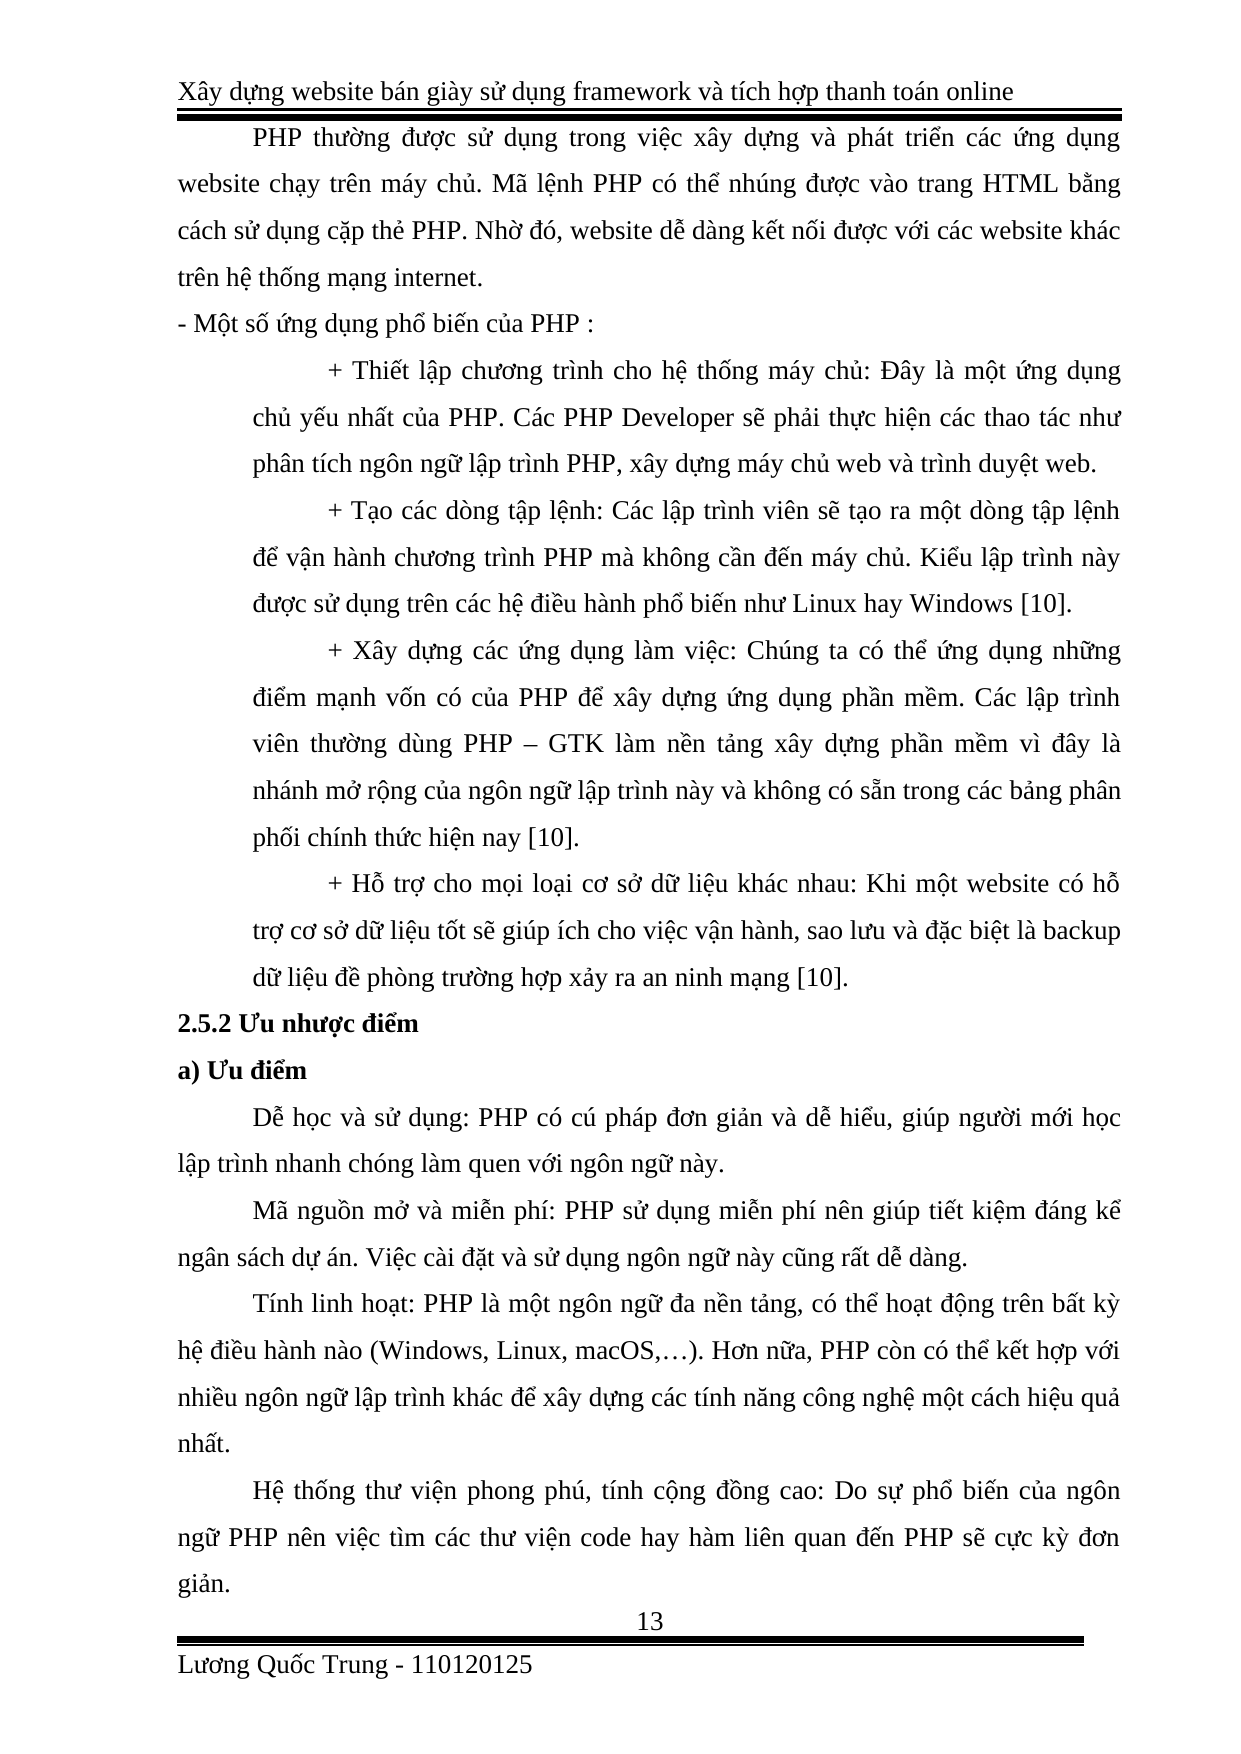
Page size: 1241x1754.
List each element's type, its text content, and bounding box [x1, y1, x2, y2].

text - Một số ứng dụng phổ biến của PHP : [177, 307, 1122, 338]
text Mã nguồn mở và miễn phí: PHP sử dụng miễn phí nên giúp tiết kiệm đáng kể ngân sách dự án. Việc cài đặt và sử dụng ngôn ngữ này cũng rất dễ dàng. [177, 1194, 1122, 1272]
text Dễ học và sử dụng: PHP có cú pháp đơn giản và dễ hiểu, giúp người mới học lập trình nhanh chóng làm quen với ngôn ngữ này. [177, 1101, 1122, 1178]
text + Thiết lập chương trình cho hệ thống máy chủ: Đây là một ứng dụng chủ yếu nhất của PHP. Các PHP Developer sẽ phải thực hiện các thao tác như phân tích ngôn ngữ lập trình PHP, xây dựng máy chủ web và trình duyệt web. [252, 354, 1122, 478]
text + Xây dựng các ứng dụng làm việc: Chúng ta có thể ứng dụng những điểm mạnh vốn có của PHP để xây dựng ứng dụng phần mềm. Các lập trình viên thường dùng PHP – GTK làm nền tảng xây dựng phần mềm vì đây là nhánh mở rộng của ngôn ngữ lập trình này và không có sẵn trong các bảng phân phối chính thức hiện nay. [252, 634, 1122, 852]
text PHP thường được sử dụng trong việc xây dựng và phát triển các ứng dụng website chạy trên máy chủ. Mã lệnh PHP có thể nhúng được vào trang HTML bằng cách sử dụng cặp thẻ PHP. Nhờ đó, website dễ dàng kết nối được với các website khác trên hệ thống mạng internet. [177, 121, 1122, 292]
text Tính linh hoạt: PHP là một ngôn ngữ đa nền tảng, có thể hoạt động trên bất kỳ hệ điều hành nào (Windows, Linux, macOS,…). Hơn nữa, PHP còn có thể kết hợp với nhiều ngôn ngữ lập trình khác để xây dựng các tính năng công nghệ một cách hiệu quả nhất. [177, 1287, 1122, 1458]
text + Hỗ trợ cho mọi loại cơ sở dữ liệu khác nhau: Khi một website có hỗ trợ cơ sở dữ liệu tốt sẽ giúp ích cho việc vận hành, sao lưu và đặc biệt là backup dữ liệu đề phòng trường hợp xảy ra an ninh mạng. [252, 867, 1122, 992]
text + Tạo các dòng tập lệnh: Các lập trình viên sẽ tạo ra một dòng tập lệnh để vận hành chương trình PHP mà không cần đến máy chủ. Kiểu lập trình này được sử dụng trên các hệ điều hành phổ biến như Linux hay Windows. [252, 494, 1122, 618]
text Hệ thống thư viện phong phú, tính cộng đồng cao: Do sự phổ biến của ngôn ngữ PHP nên việc tìm các thư viện code hay hàm liên quan đến PHP sẽ cực kỳ đơn giản. [177, 1474, 1122, 1598]
text a) Ưu điểm [177, 1054, 1122, 1085]
text 2.5.2 Ưu nhược điểm [177, 1007, 1122, 1038]
